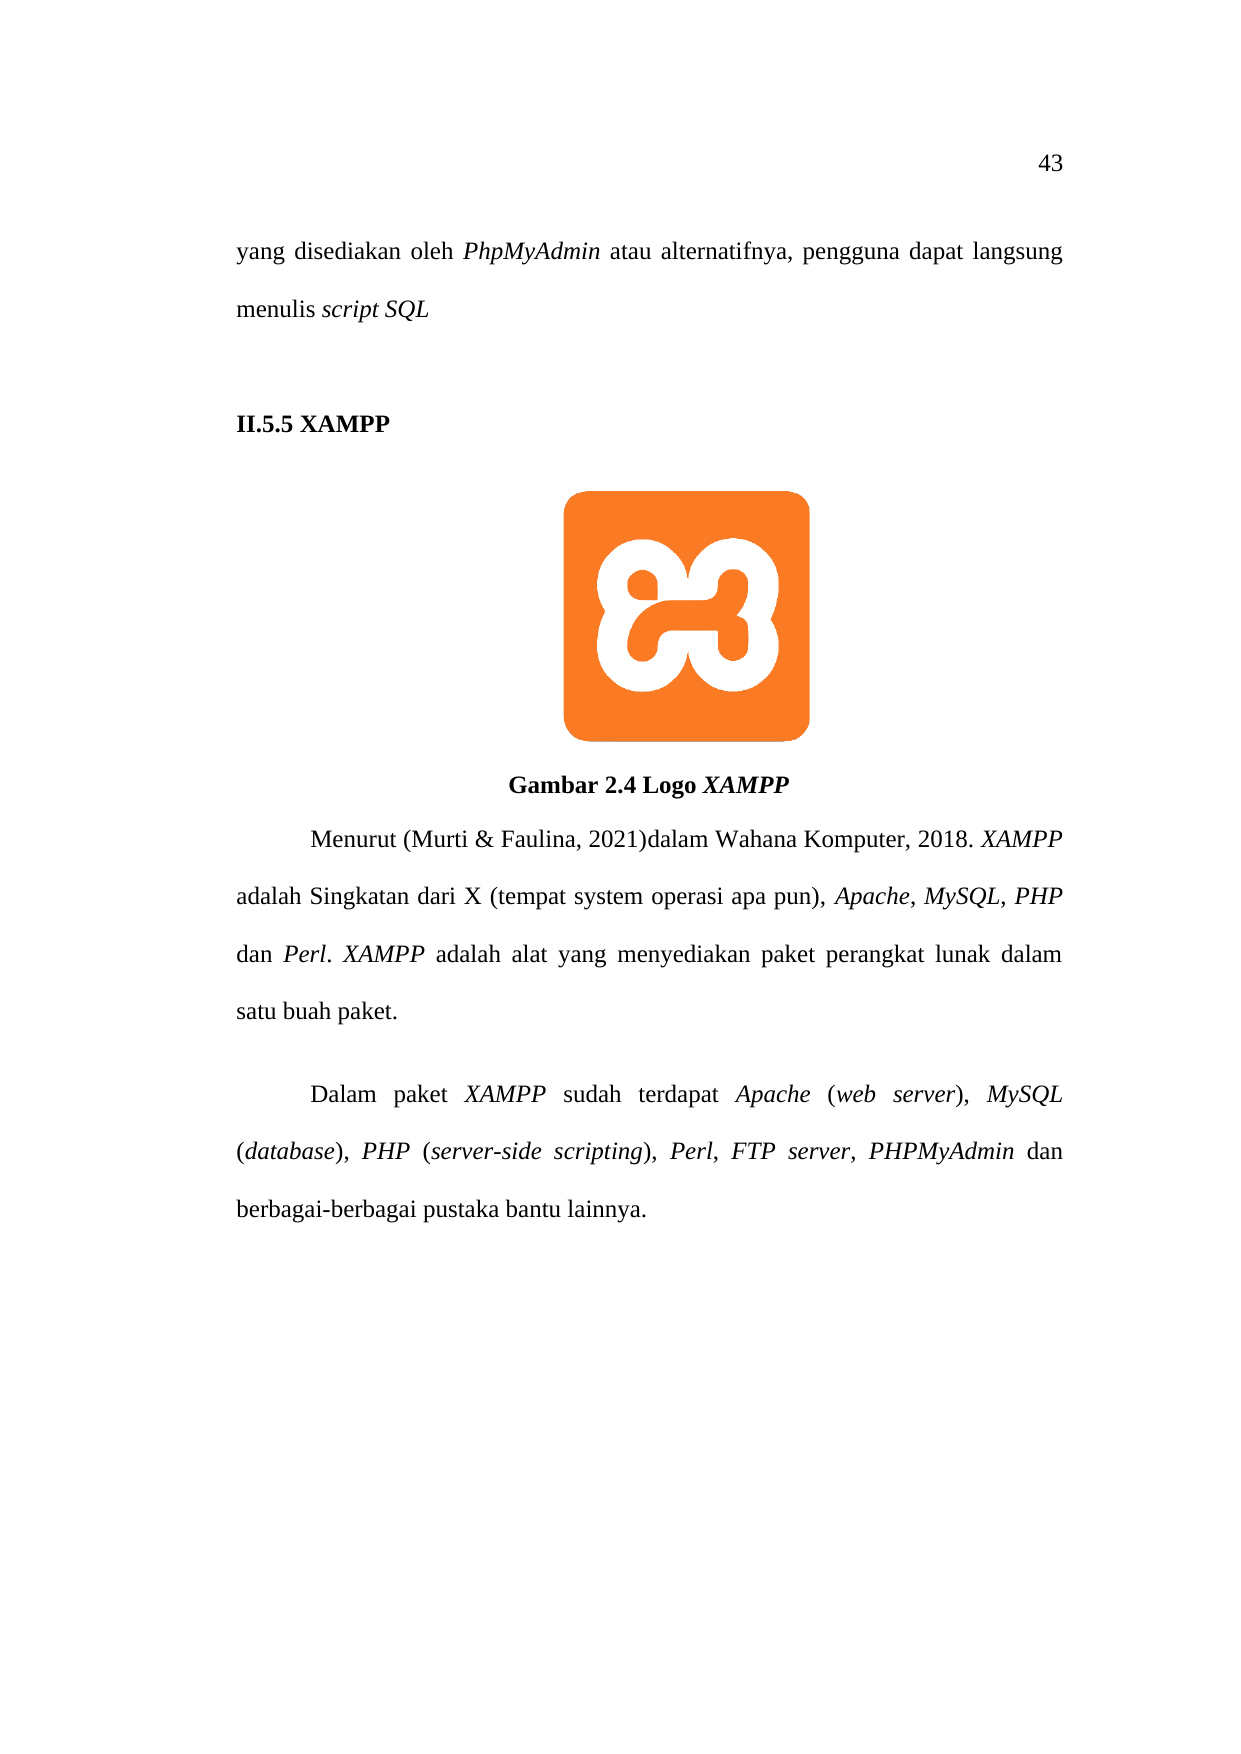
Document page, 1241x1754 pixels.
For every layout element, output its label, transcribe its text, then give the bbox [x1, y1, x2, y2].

text Dalam paket XAMPP sudah terdapat Apache (web server), MySQL (database), PHP (server-side scripting), Perl, FTP server, PHPMyAdmin dan berbagai-berbagai pustaka bantu lainnya. [236, 1079, 1063, 1222]
subtitle XAMPP [236, 409, 1063, 438]
picture [563, 491, 810, 742]
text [236, 236, 1063, 323]
text Menurut dalam Wahana Komputer, 2018. XAMPP adalah Singkatan dari X (tempat system operasi apa pun), Apache, MySQL, PHP dan Perl. XAMPP adalah alat yang menyediakan paket perangkat lunak dalam satu buah paket. [236, 824, 1063, 1025]
text Gambar 2.4 Logo XAMPP [236, 770, 1063, 799]
